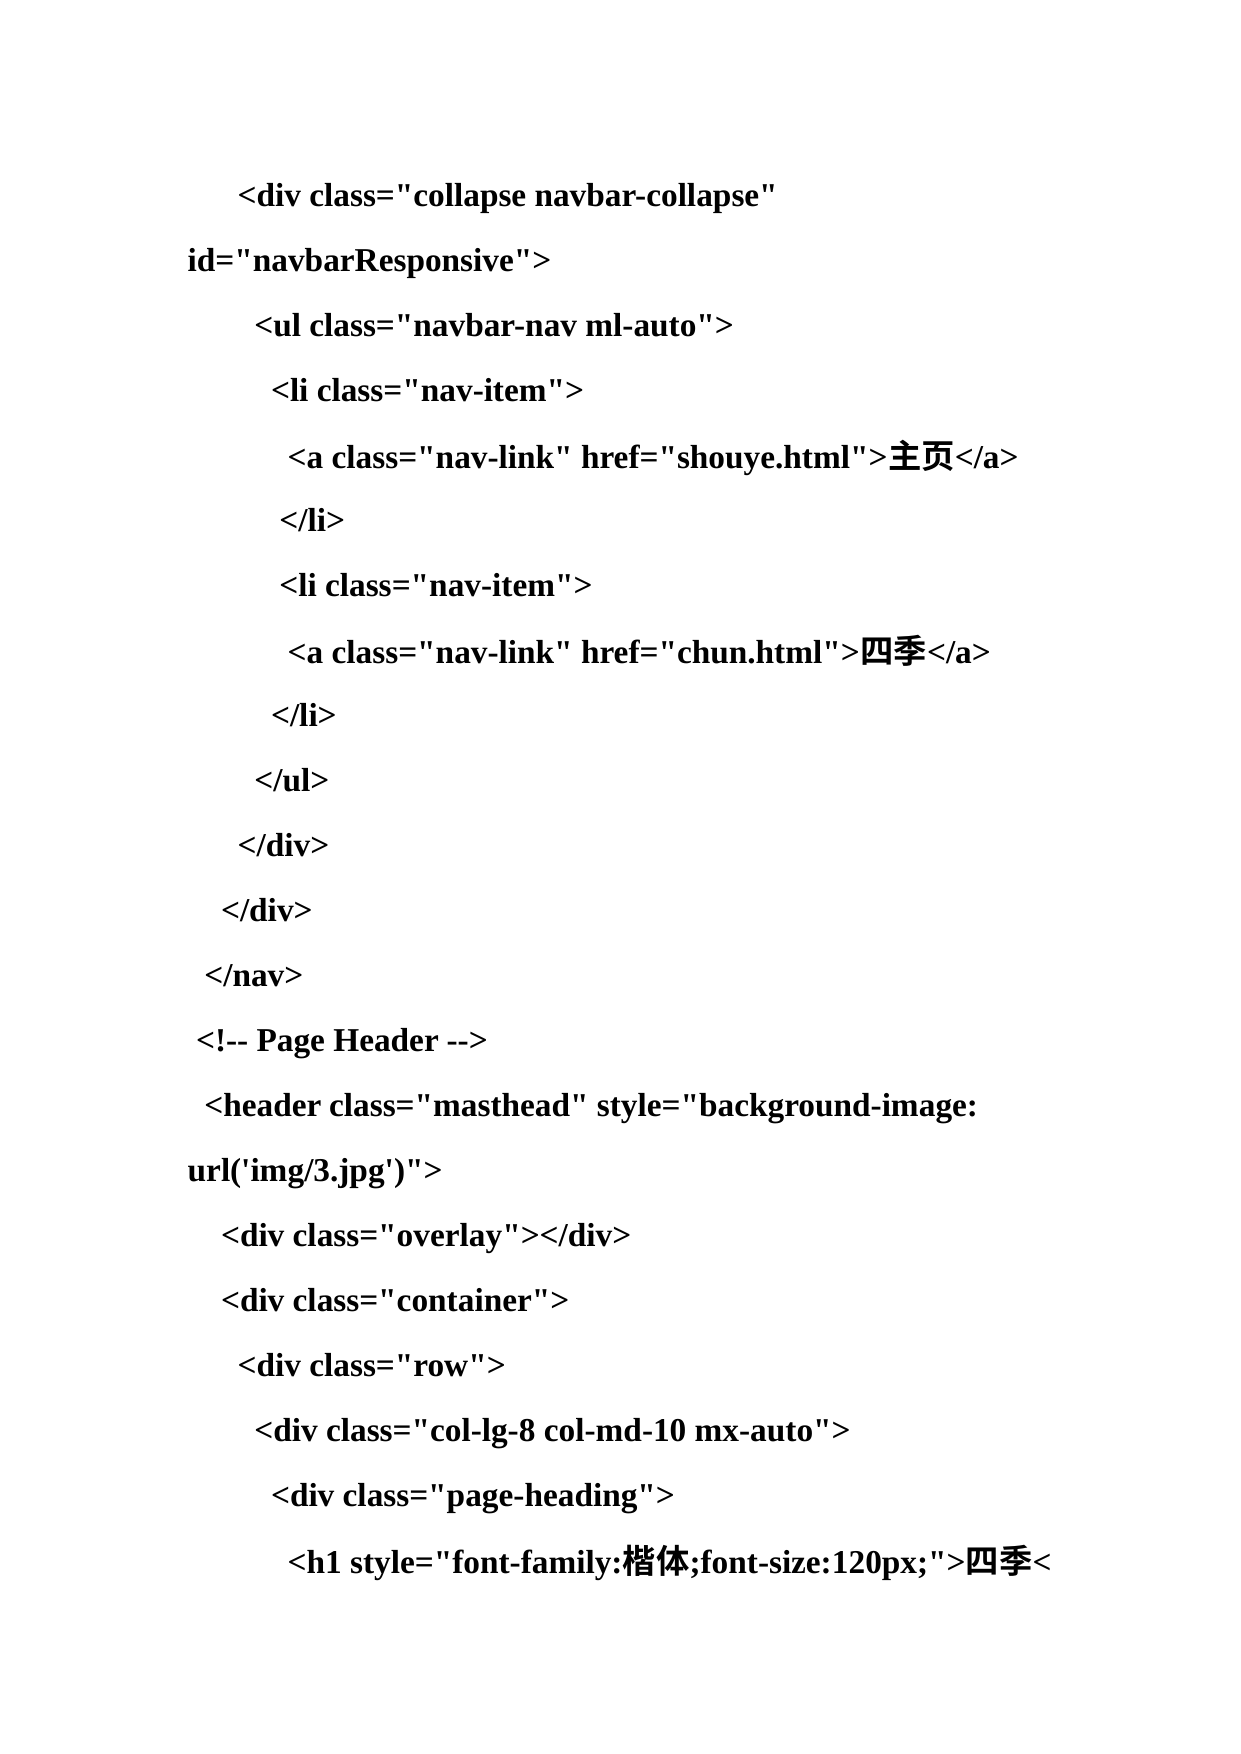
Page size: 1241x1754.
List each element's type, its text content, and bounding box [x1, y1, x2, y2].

text <li class="nav-item"> [187, 357, 1053, 422]
text <div class="overlay"></div> [187, 1202, 1053, 1267]
text <div class="collapse navbar-collapse" id="navbarResponsive"> [187, 162, 1053, 292]
text </nav> [187, 942, 1053, 1007]
text <a class="nav-link" href="chun.html">四季</a> [187, 617, 1053, 682]
text <div class="row"> [187, 1332, 1053, 1397]
text <a class="nav-link" href="shouye.html">主页</a> [187, 422, 1053, 487]
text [187, 1527, 1053, 1592]
text <!-- Page Header --> [187, 1007, 1053, 1072]
text </li> [187, 682, 1053, 747]
text <div class="container"> [187, 1267, 1053, 1332]
text </ul> [187, 747, 1053, 812]
text <ul class="navbar-nav ml-auto"> [187, 292, 1053, 357]
text <li class="nav-item"> [187, 552, 1053, 617]
text <div class="col-lg-8 col-md-10 mx-auto"> [187, 1397, 1053, 1462]
text </div> [187, 877, 1053, 942]
text <div class="page-heading"> [187, 1462, 1053, 1527]
text </li> [187, 487, 1053, 552]
text </div> [187, 812, 1053, 877]
text <header class="masthead" style="background-image: url('img/3.jpg')"> [187, 1072, 1053, 1202]
